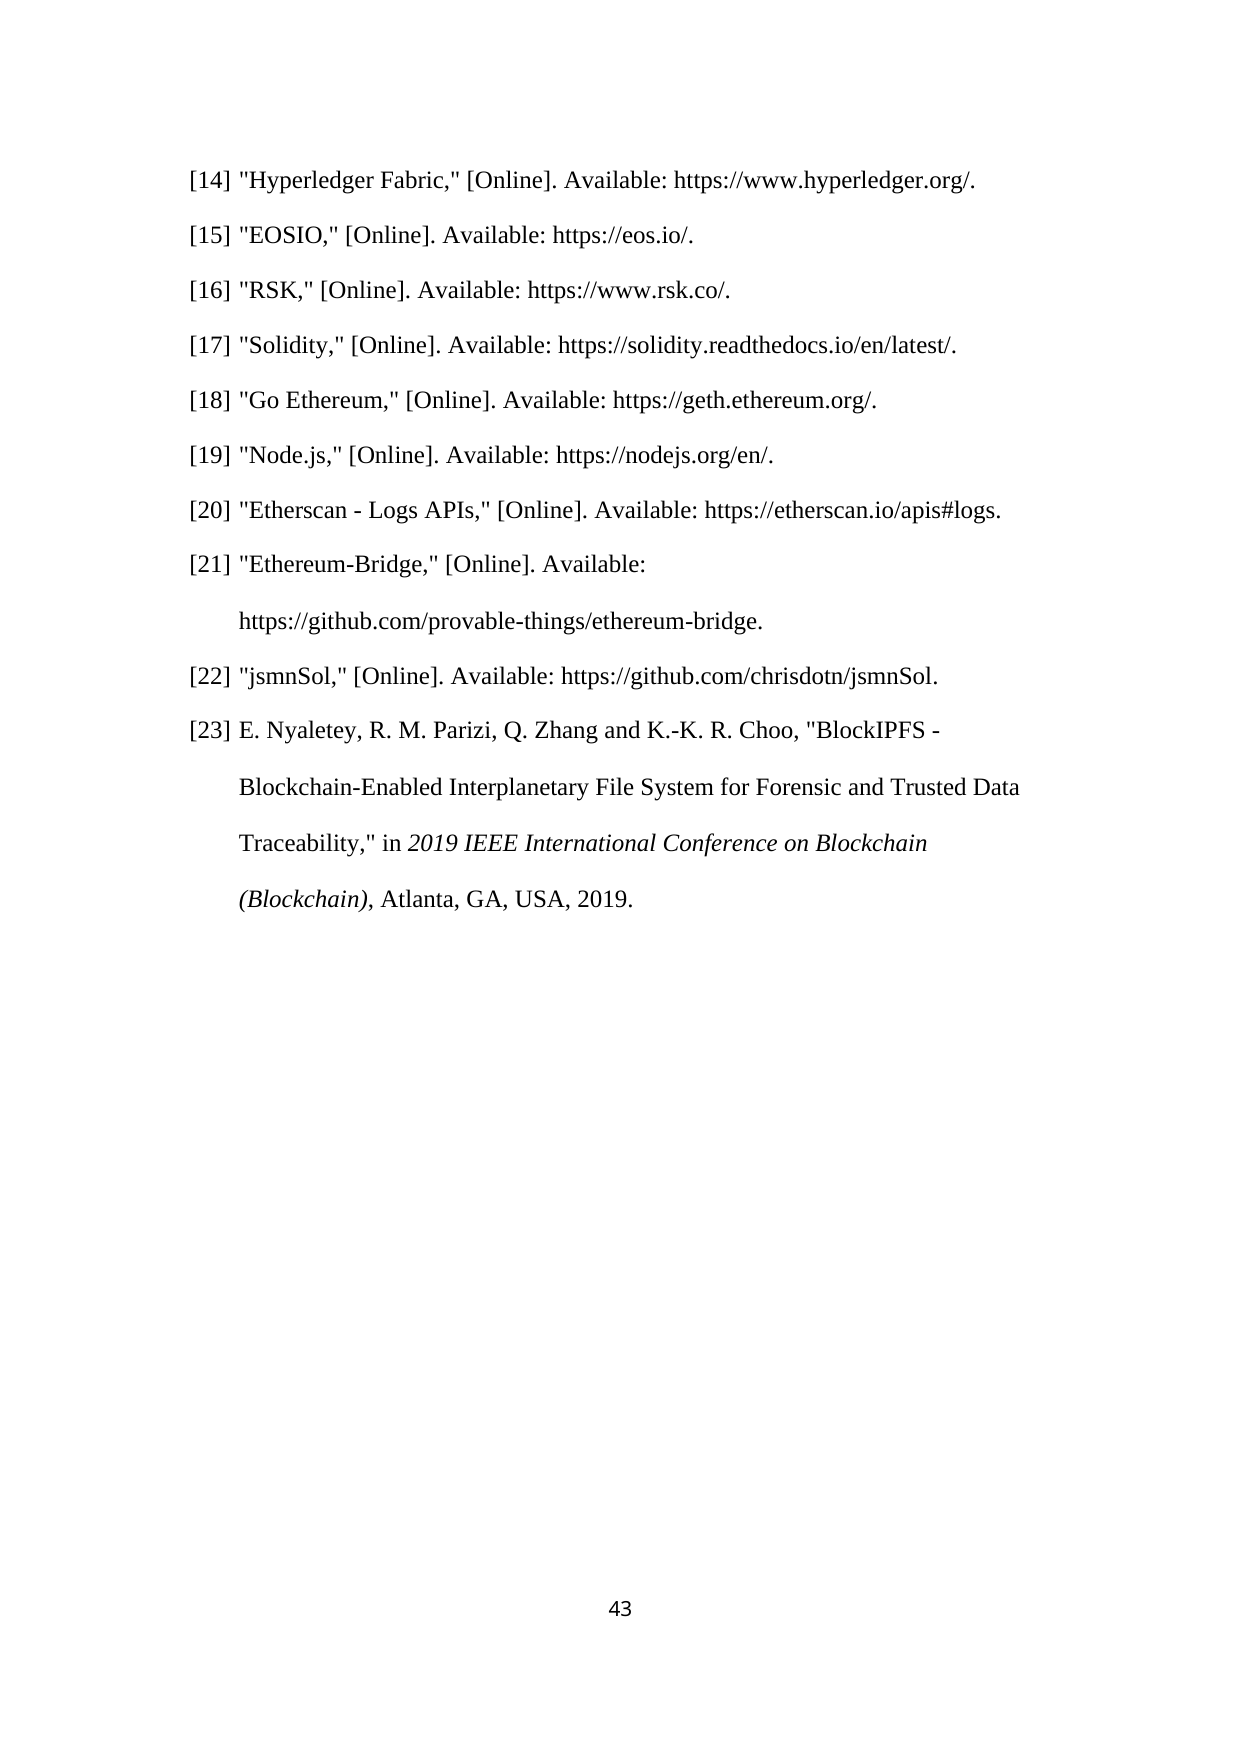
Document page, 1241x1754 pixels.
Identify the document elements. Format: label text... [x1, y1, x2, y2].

table_cell [20] [188, 489, 237, 544]
table_cell E. Nyaletey, R. M. Parizi, Q. Zhang and K.-K. R. Choo, "BlockIPFS - Blockchain-Enabled Interplanetary File System for Forensic and Trusted Data Traceability," in 2019 IEEE International Conference on Blockchain (Blockchain), Atlanta, GA, USA, 2019. [237, 710, 1053, 933]
table_cell [17] [188, 324, 237, 379]
table_cell [16] [188, 269, 237, 324]
table_cell "RSK," [Online]. Available: https://www.rsk.co/. [237, 269, 1053, 324]
table_cell [15] [188, 214, 237, 269]
table_cell "Solidity," [Online]. Available: https://solidity.readthedocs.io/en/latest/. [237, 324, 1053, 379]
table_cell [22] [188, 655, 237, 710]
table_cell "Go Ethereum," [Online]. Available: https://geth.ethereum.org/. [237, 379, 1053, 434]
table_cell [21] [188, 544, 237, 655]
table_cell "jsmnSol," [Online]. Available: https://github.com/chrisdotn/jsmnSol. [237, 655, 1053, 710]
table_cell "Hyperledger Fabric," [Online]. Available: https://www.hyperledger.org/. [237, 159, 1053, 214]
table_cell "Node.js," [Online]. Available: https://nodejs.org/en/. [237, 434, 1053, 489]
table_cell [14] [188, 159, 237, 214]
table_cell [18] [188, 379, 237, 434]
table_cell "Ethereum-Bridge," [Online]. Available: https://github.com/provable-things/ethereum-bridge. [237, 544, 1053, 655]
table_cell "Etherscan - Logs APIs," [Online]. Available: https://etherscan.io/apis#logs. [237, 489, 1053, 544]
table_cell "EOSIO," [Online]. Available: https://eos.io/. [237, 214, 1053, 269]
table_cell [19] [188, 434, 237, 489]
table_cell [23] [188, 710, 237, 933]
